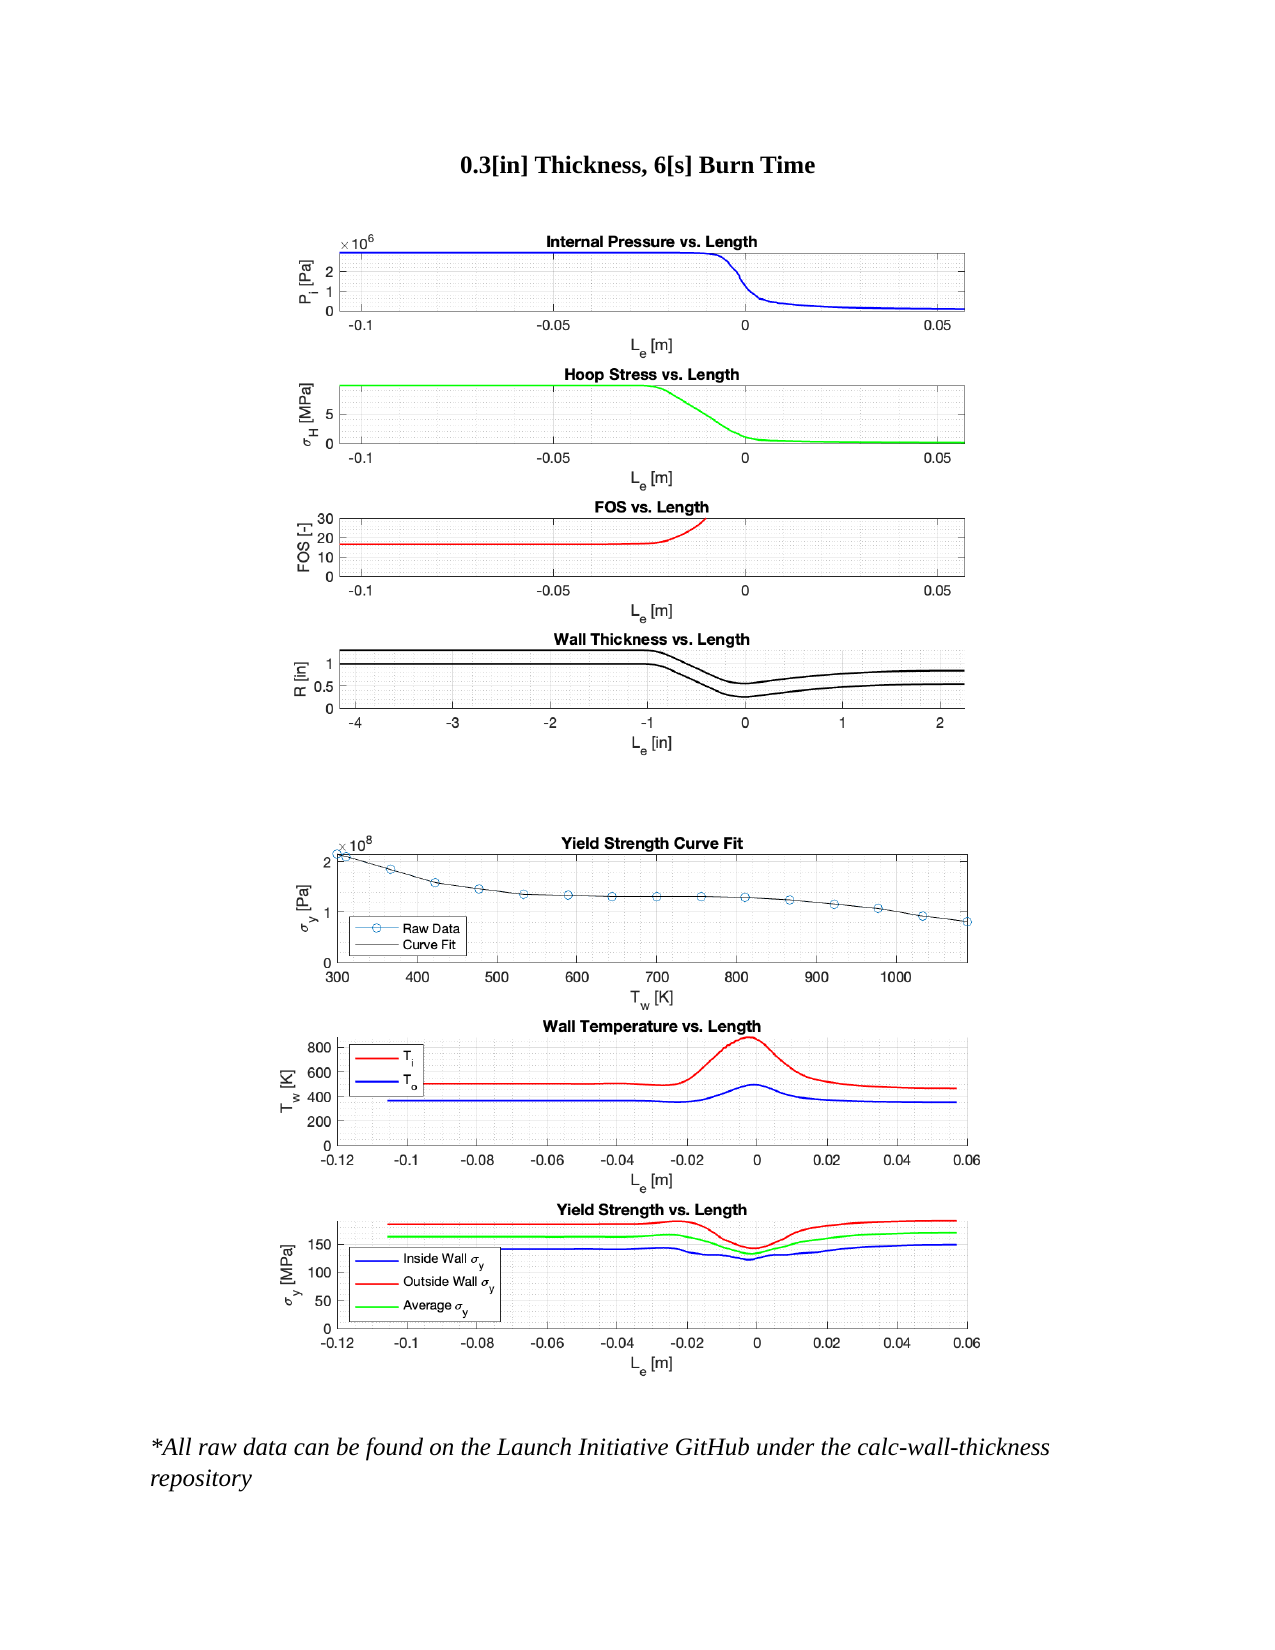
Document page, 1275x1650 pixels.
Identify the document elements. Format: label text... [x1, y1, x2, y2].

text 0.3[in] Thickness, 6[s] Burn Time [150, 150, 1125, 179]
text *All raw data can be found on the Launch Initiative GitHub under the calc-wall-thickness repository [150, 1432, 1125, 1492]
picture [234, 197, 1040, 802]
picture [231, 803, 1044, 1414]
